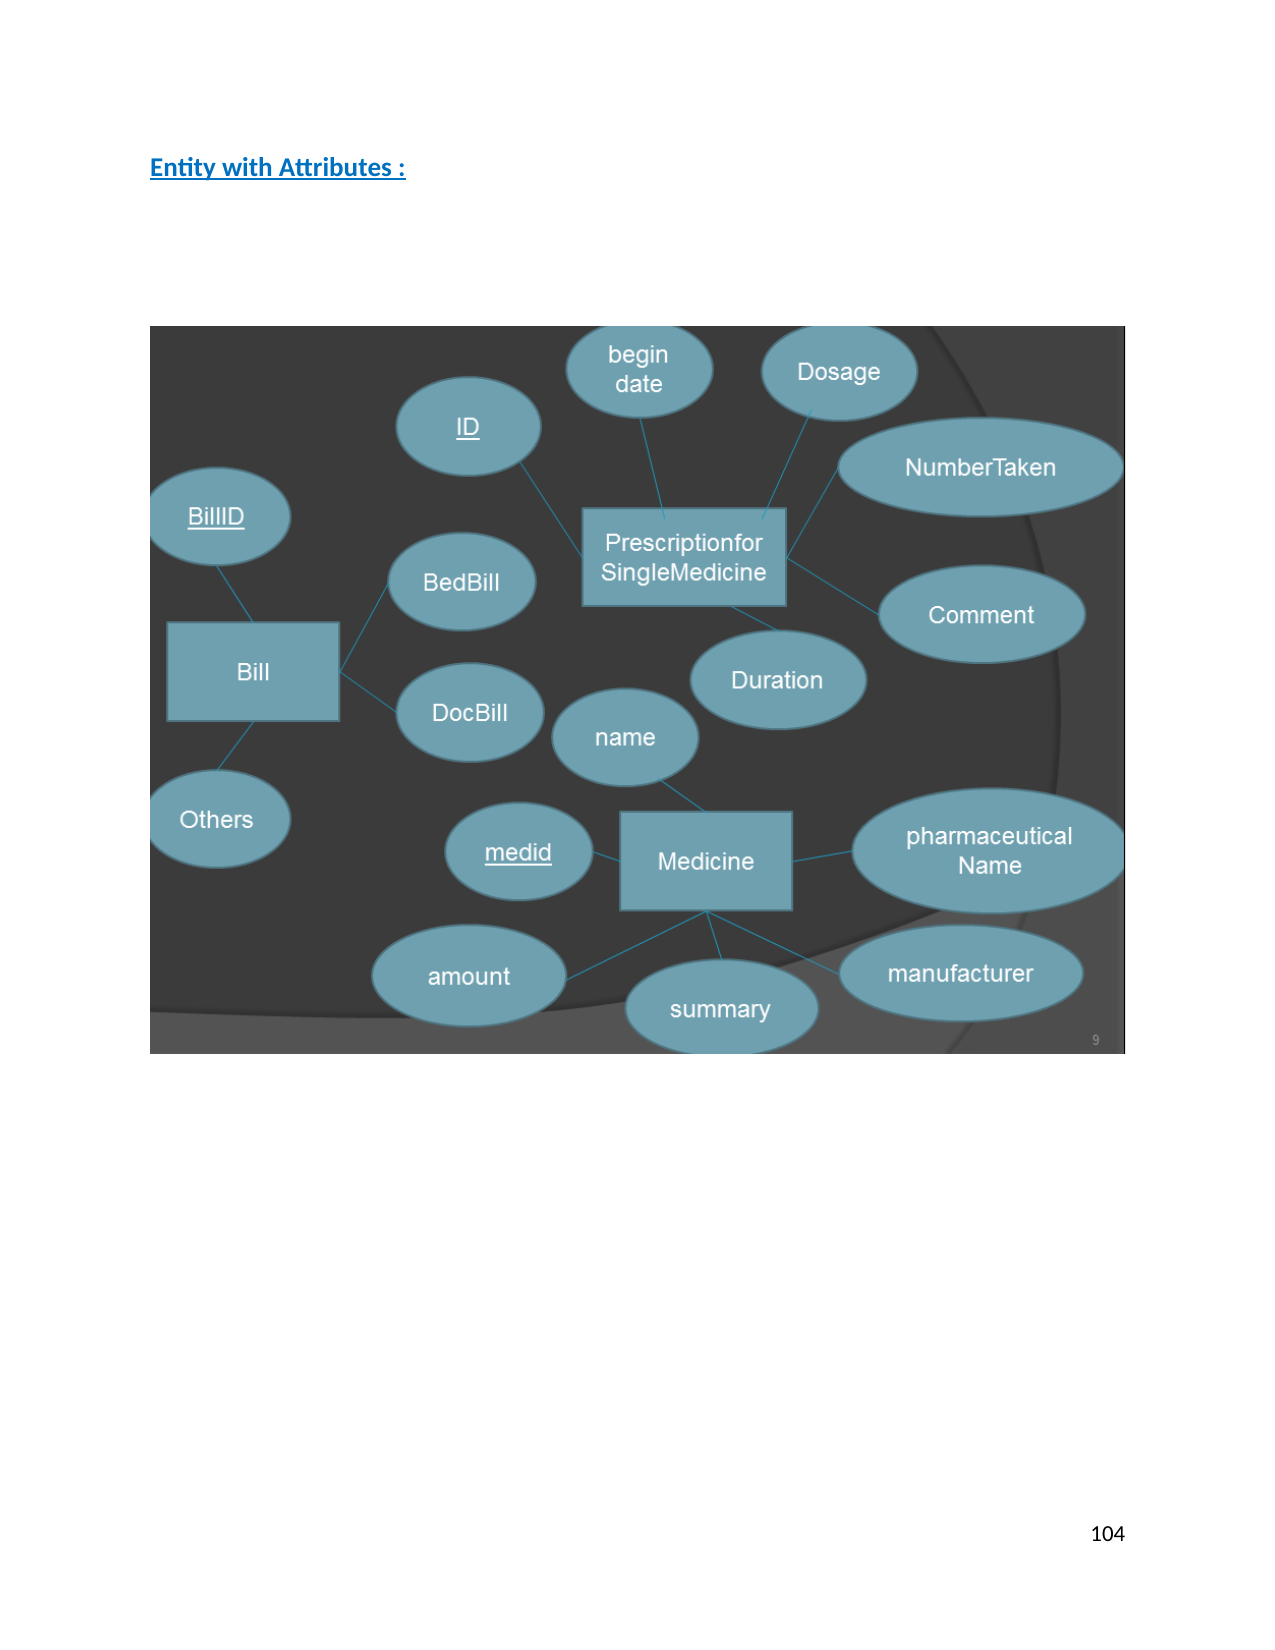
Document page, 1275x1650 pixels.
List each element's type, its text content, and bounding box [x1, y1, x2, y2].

text Entity with Attributes : [150, 150, 1125, 183]
picture [150, 326, 1125, 1054]
